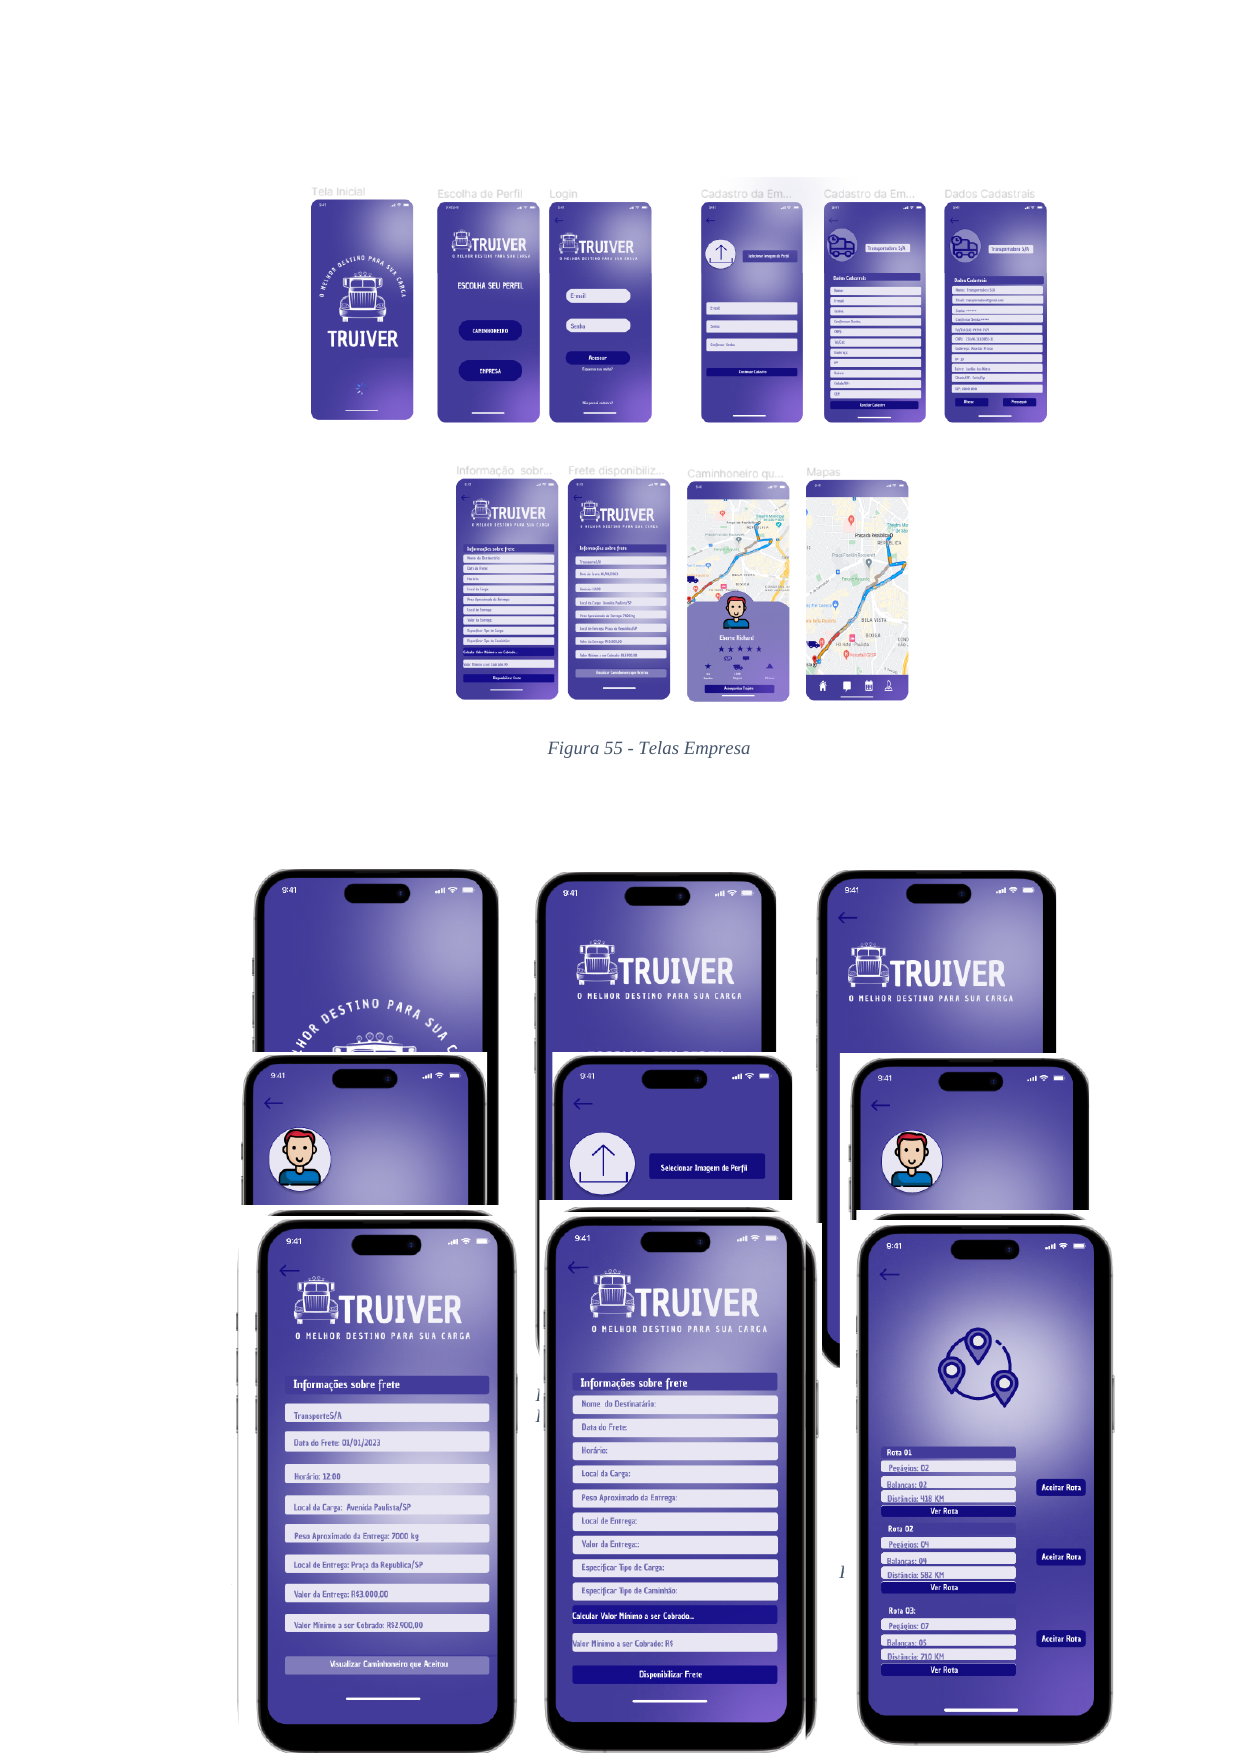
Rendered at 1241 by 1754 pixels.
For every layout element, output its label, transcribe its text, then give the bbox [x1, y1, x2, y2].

picture [230, 865, 521, 1752]
text Figura 55 - Telas Empresa [177, 737, 1122, 758]
picture [305, 177, 1056, 723]
picture [532, 868, 1118, 1752]
